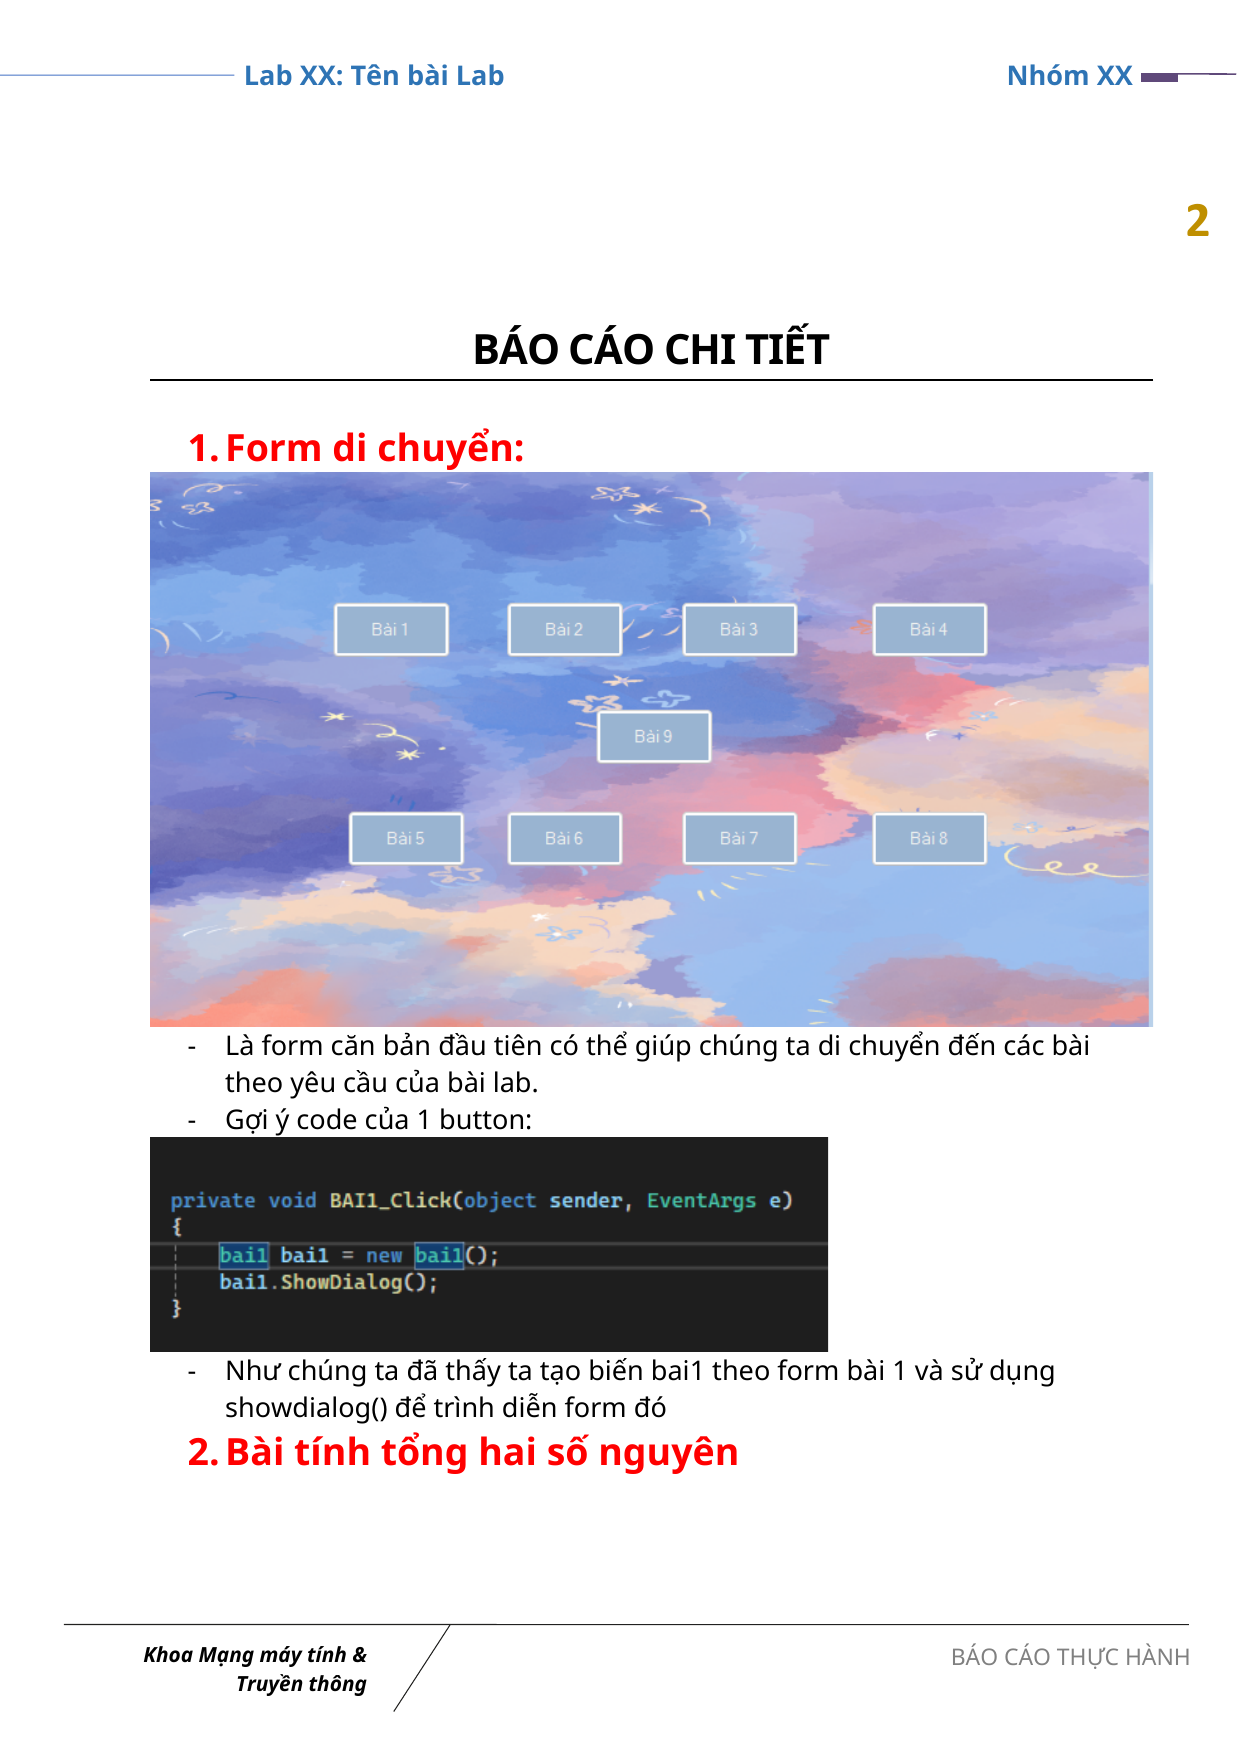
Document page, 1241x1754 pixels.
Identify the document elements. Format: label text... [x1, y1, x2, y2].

list Gợi ý code của 1 button: [187, 1101, 1153, 1137]
list Như chúng ta đã thấy ta tạo biến bai1 theo form bài 1 và sử dụng showdialog() để trình diễn form đó [187, 1351, 1153, 1425]
list Bài tính tổng hai số nguyên [187, 1425, 1153, 1476]
picture [150, 472, 1154, 1027]
list Là form căn bản đầu tiên có thể giúp chúng ta di chuyển đến các bài theo yêu cầu của bài lab. [187, 1027, 1153, 1101]
list Form di chuyển: [187, 421, 1153, 472]
title BÁO CÁO CHI TIẾT [150, 320, 1153, 379]
picture [150, 1137, 829, 1352]
